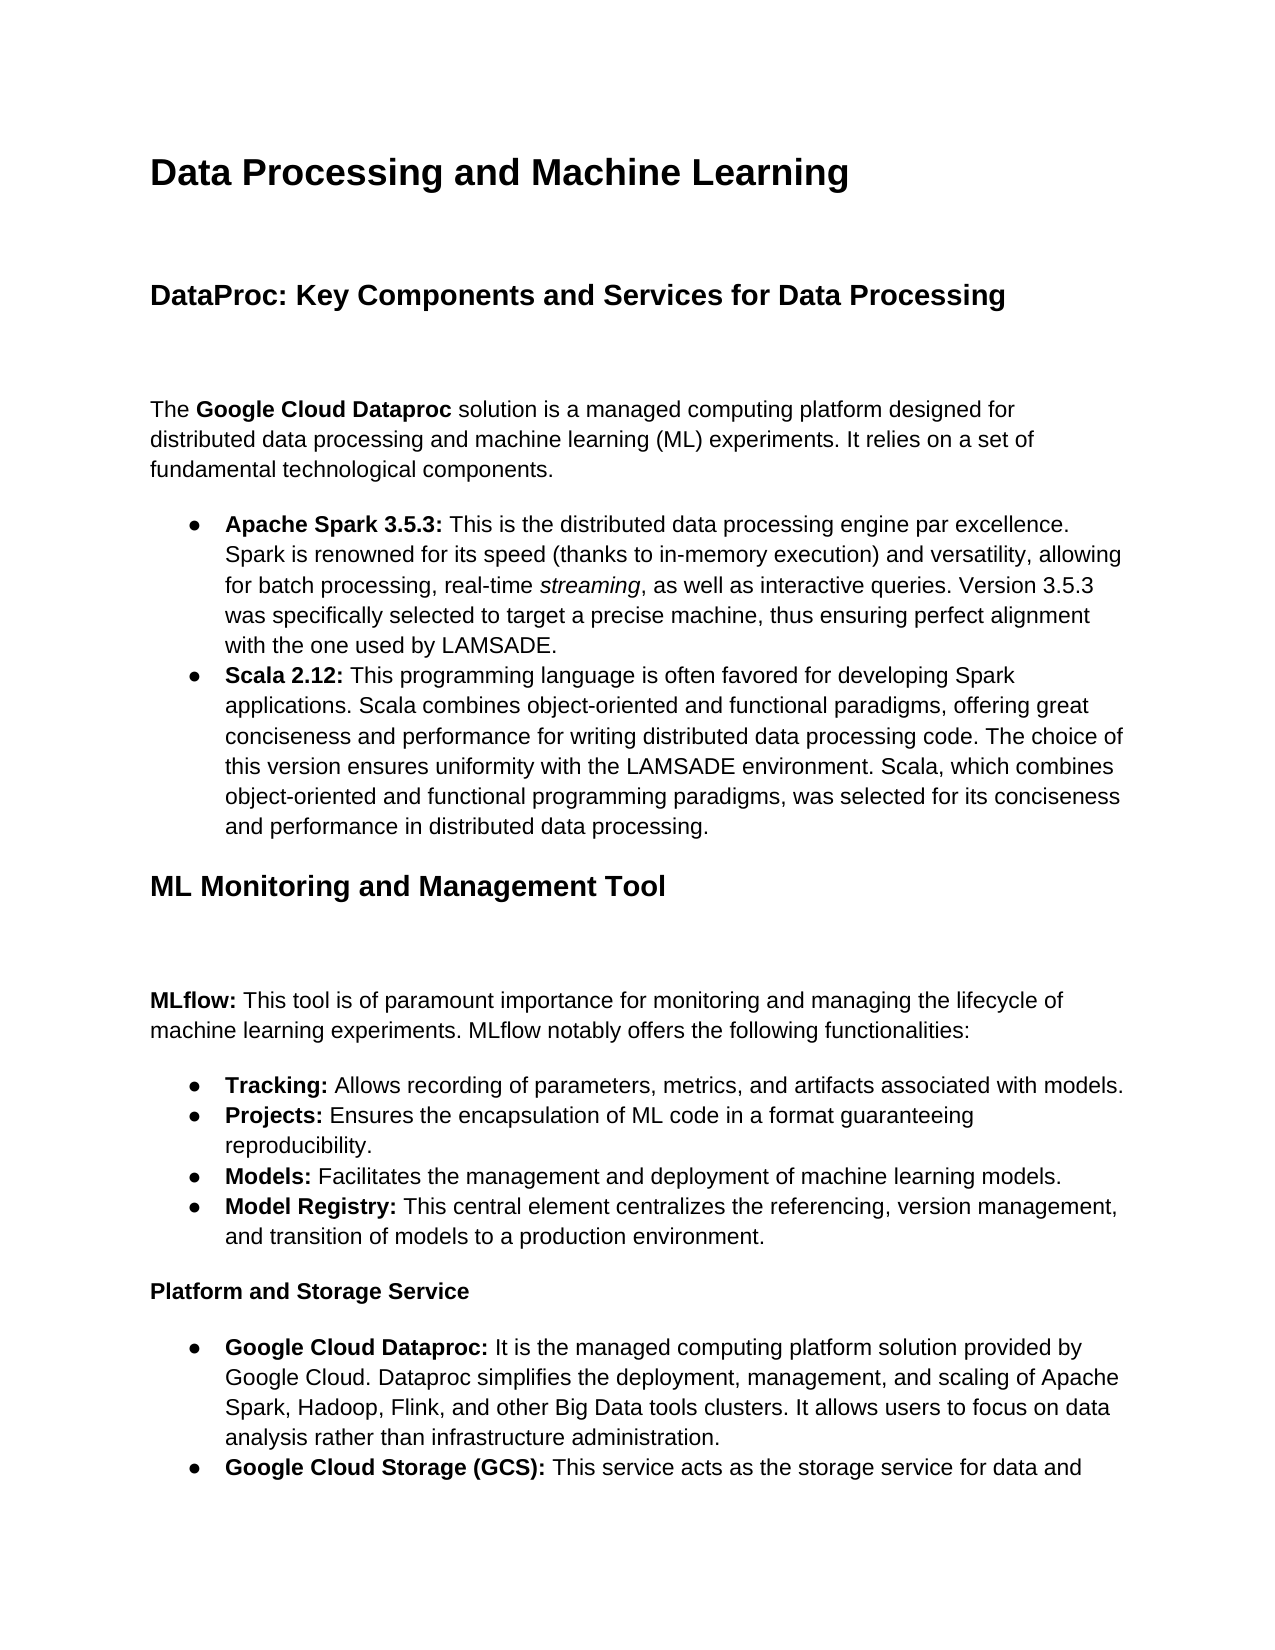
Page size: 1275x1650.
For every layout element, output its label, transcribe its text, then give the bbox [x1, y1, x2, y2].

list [187, 1454, 1125, 1481]
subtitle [150, 150, 1125, 193]
subtitle ML Monitoring and Management Tool [150, 868, 1125, 902]
list Apache Spark 3.5.3: This is the distributed data processing engine par excellence. Spark is renowned for its speed (thanks to in-memory execution) and versatility, allowing for batch processing, real-time streaming, as well as interactive queries. Version 3.5.3 was specifically selected to target a precise machine, thus ensuring perfect alignment with the one used by LAMSADE. [187, 511, 1125, 658]
text Platform and Storage Service [150, 1278, 1125, 1305]
list Model Registry: This central element centralizes the referencing, version management, and transition of models to a production environment. [187, 1193, 1125, 1249]
list Scala 2.12: This programming language is often favored for developing Spark applications. Scala combines object-oriented and functional paradigms, offering great conciseness and performance for writing distributed data processing code. The choice of this version ensures uniformity with the LAMSADE environment. Scala, which combines object-oriented and functional programming paradigms, was selected for its conciseness and performance in distributed data processing. [187, 662, 1125, 840]
subtitle DataProc: Key Components and Services for Data Processing [150, 278, 1125, 312]
list Projects: Ensures the encapsulation of ML code in a format guaranteeing reproducibility. [187, 1102, 1125, 1159]
list Google Cloud Dataproc: It is the managed computing platform solution provided by Google Cloud. Dataproc simplifies the deployment, management, and scaling of Apache Spark, Hadoop, Flink, and other Big Data tools clusters. It allows users to focus on data analysis rather than infrastructure administration. [187, 1333, 1125, 1451]
list Models: Facilitates the management and deployment of machine learning models. [187, 1163, 1125, 1189]
text MLflow: This tool is of paramount importance for monitoring and managing the lifecycle of machine learning experiments. MLflow notably offers the following functionalities: [150, 987, 1125, 1043]
list Tracking: Allows recording of parameters, metrics, and artifacts associated with models. [187, 1072, 1125, 1098]
text The Google Cloud Dataproc solution is a managed computing platform designed for distributed data processing and machine learning (ML) experiments. It relies on a set of fundamental technological components. [150, 396, 1125, 483]
